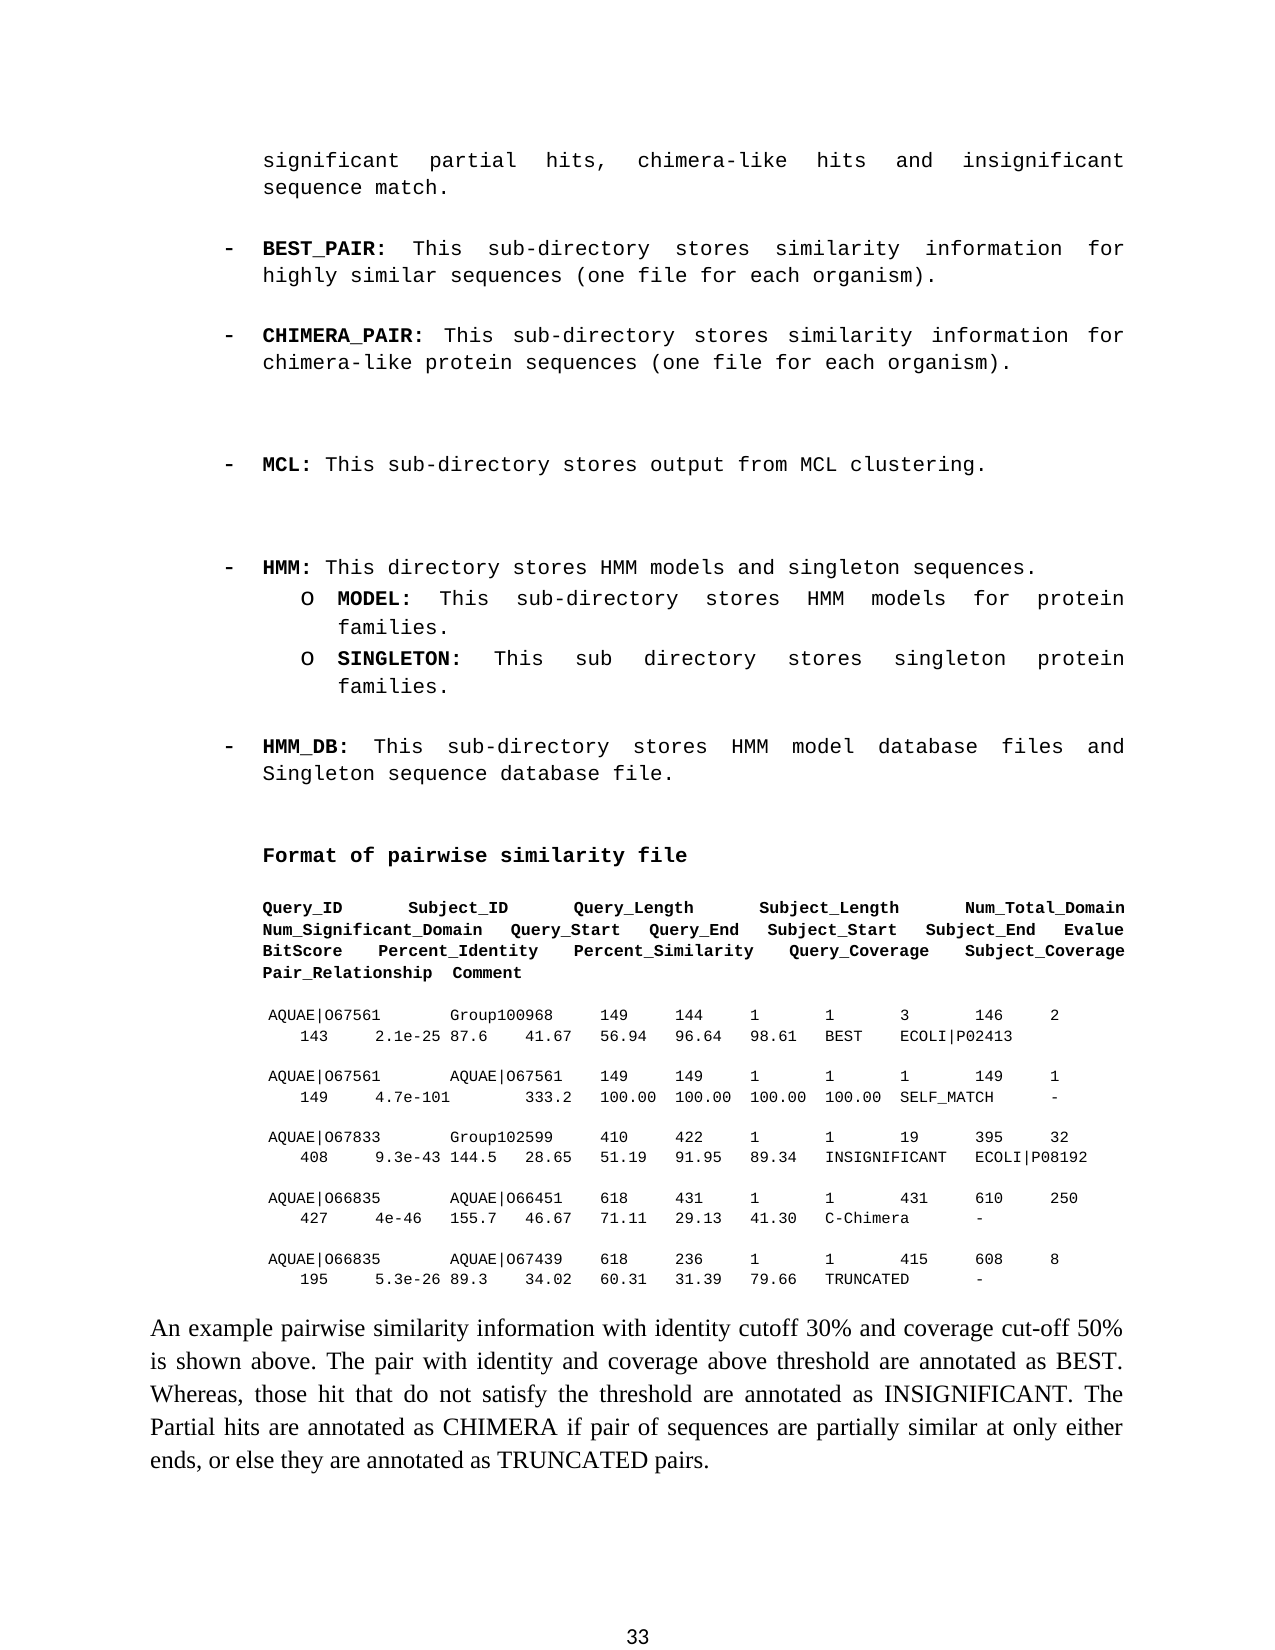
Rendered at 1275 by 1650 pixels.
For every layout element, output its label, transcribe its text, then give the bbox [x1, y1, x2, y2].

list CHIMERA_PAIR: This sub-directory stores similarity information for chimera-like protein sequences (one file for each organism). [225, 319, 1125, 376]
list HMM: This directory stores HMM models and singleton sequences. [225, 551, 1125, 581]
list BEST_PAIR: This sub-directory stores similarity information for highly similar sequences (one file for each organism). [225, 232, 1125, 288]
list AQUAE|O66835 AQUAE|O67439 618 236 1 1 415 608 8 195 5.3e-26 89.3 34.02 60.31 31.39 79.66 TRUNCATED - [262, 1251, 1125, 1289]
list MODEL: This sub-directory stores HMM models for protein families. [300, 585, 1125, 641]
list AQUAE|O66835 AQUAE|O66451 618 431 1 1 431 610 250 427 4e-46 155.7 46.67 71.11 29.13 41.30 C-Chimera - [262, 1191, 1125, 1228]
list AQUAE|O67833 Group102599 410 422 1 1 19 395 32 408 9.3e-43 144.5 28.65 51.19 91.95 89.34 INSIGNIFICANT ECOLI|P08192 [262, 1129, 1125, 1168]
list HMM_DB: This sub-directory stores HMM model database files and Singleton sequence database file. [225, 730, 1125, 787]
text An example pairwise similarity information with identity cutoff 30% and coverage cut-off 50% is shown above. The pair with identity and coverage above threshold are annotated as BEST. Whereas, those hit that do not satisfy the threshold are annotated as INSIGNIFICANT. The Partial hits are annotated as CHIMERA if pair of sequences are partially similar at only either ends, or else they are annotated as TRUNCATED pairs. [150, 1313, 1125, 1474]
list AQUAE|O67561 AQUAE|O67561 149 149 1 1 1 149 1 149 4.7e-101 333.2 100.00 100.00 100.00 100.00 SELF_MATCH - [262, 1069, 1125, 1107]
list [225, 150, 1125, 201]
list AQUAE|O67561 Group100968 149 144 1 1 3 146 2 143 2.1e-25 87.6 41.67 56.94 96.64 98.61 BEST ECOLI|P02413 [262, 1008, 1125, 1046]
list SINGLETON: This sub directory stores singleton protein families. [300, 644, 1125, 699]
list MCL: This sub-directory stores output from MCL clustering. [225, 448, 1125, 478]
list Format of pairwise similarity file [262, 845, 1125, 869]
list Query_ID Subject_ID Query_Length Subject_Length Num_Total_Domain Num_Significant_Domain Query_Start Query_End Subject_Start Subject_End Evalue BitScore Percent_Identity Percent_Similarity Query_Coverage Subject_Coverage Pair_Relationship Comment [262, 899, 1125, 983]
